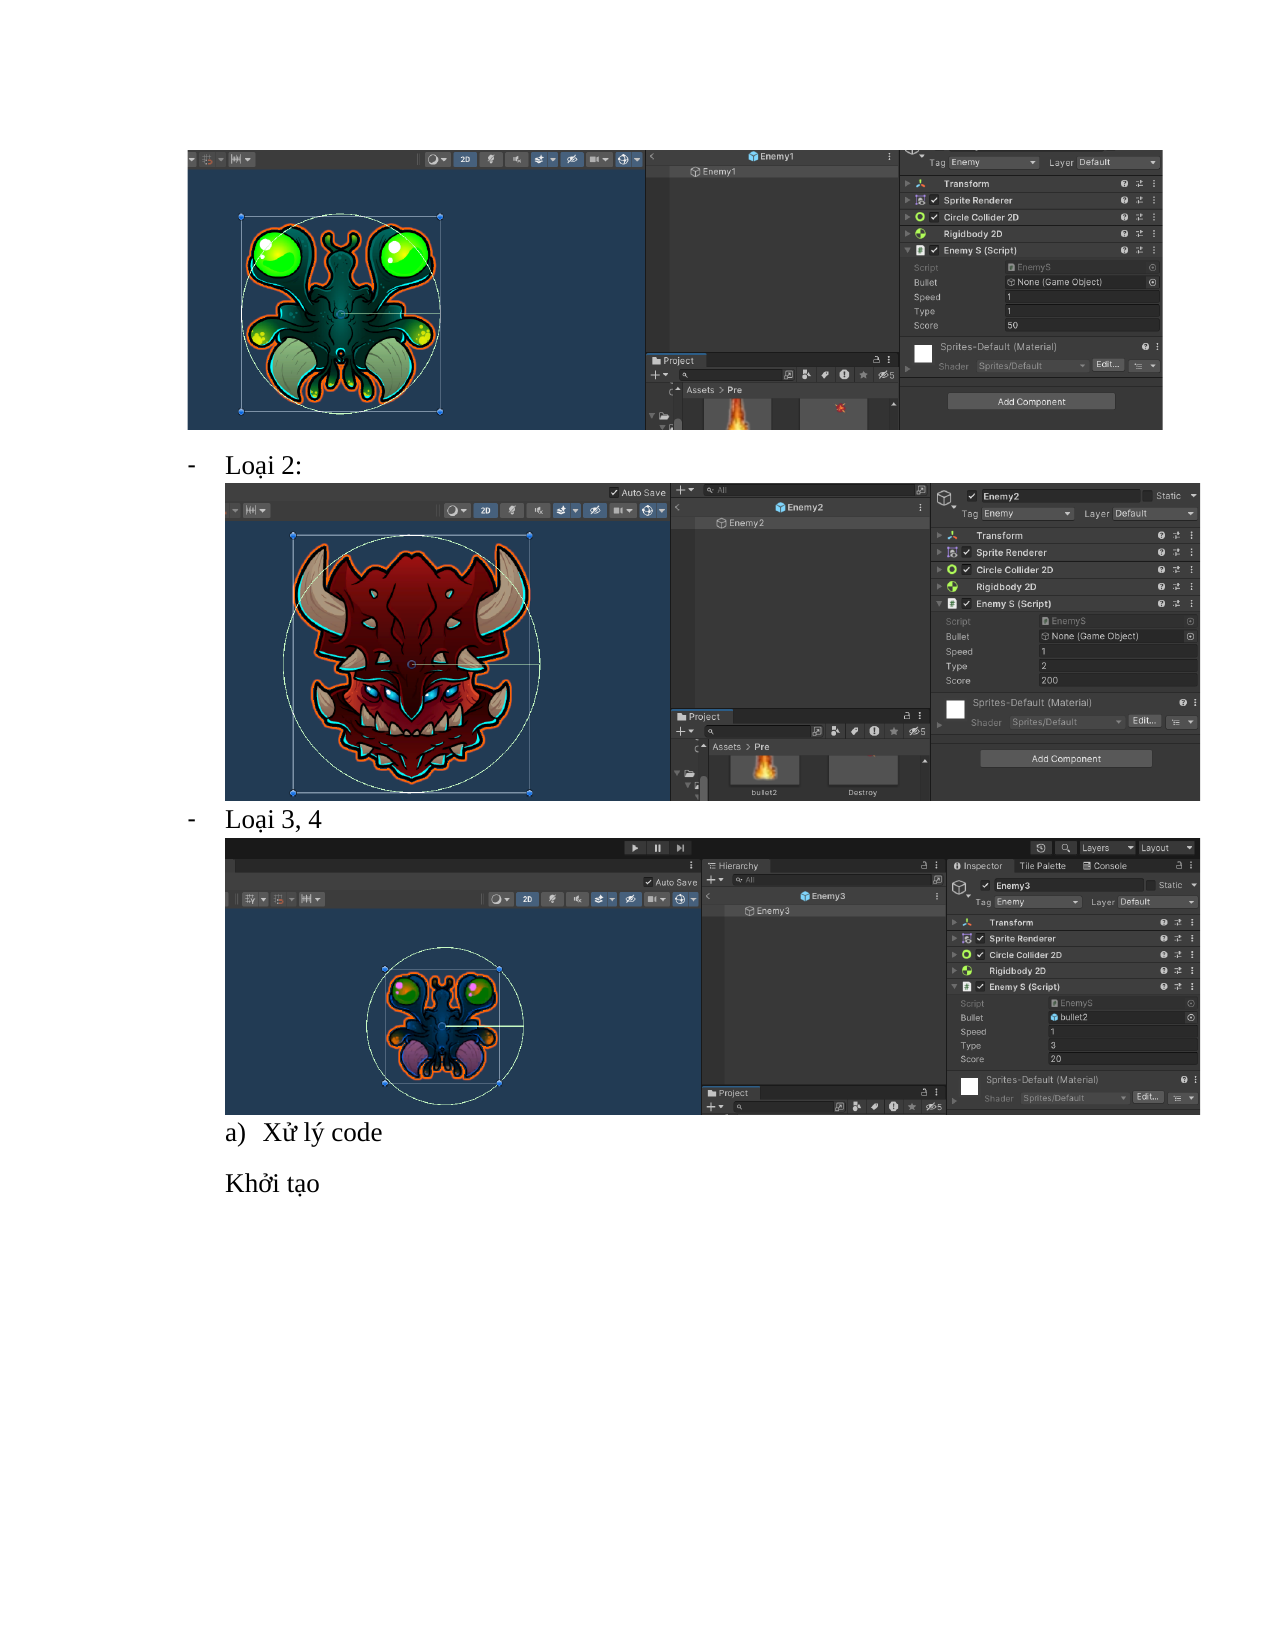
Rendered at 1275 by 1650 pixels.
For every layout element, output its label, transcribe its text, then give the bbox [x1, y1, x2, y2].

list Loại 2: [187, 448, 1125, 481]
list Xử lý code [225, 1116, 1125, 1148]
picture [225, 483, 1200, 801]
list Loại 3, 4 [187, 803, 1125, 836]
text Khởi tạo [225, 1167, 1125, 1198]
picture [187, 150, 1163, 430]
picture [225, 838, 1200, 1115]
